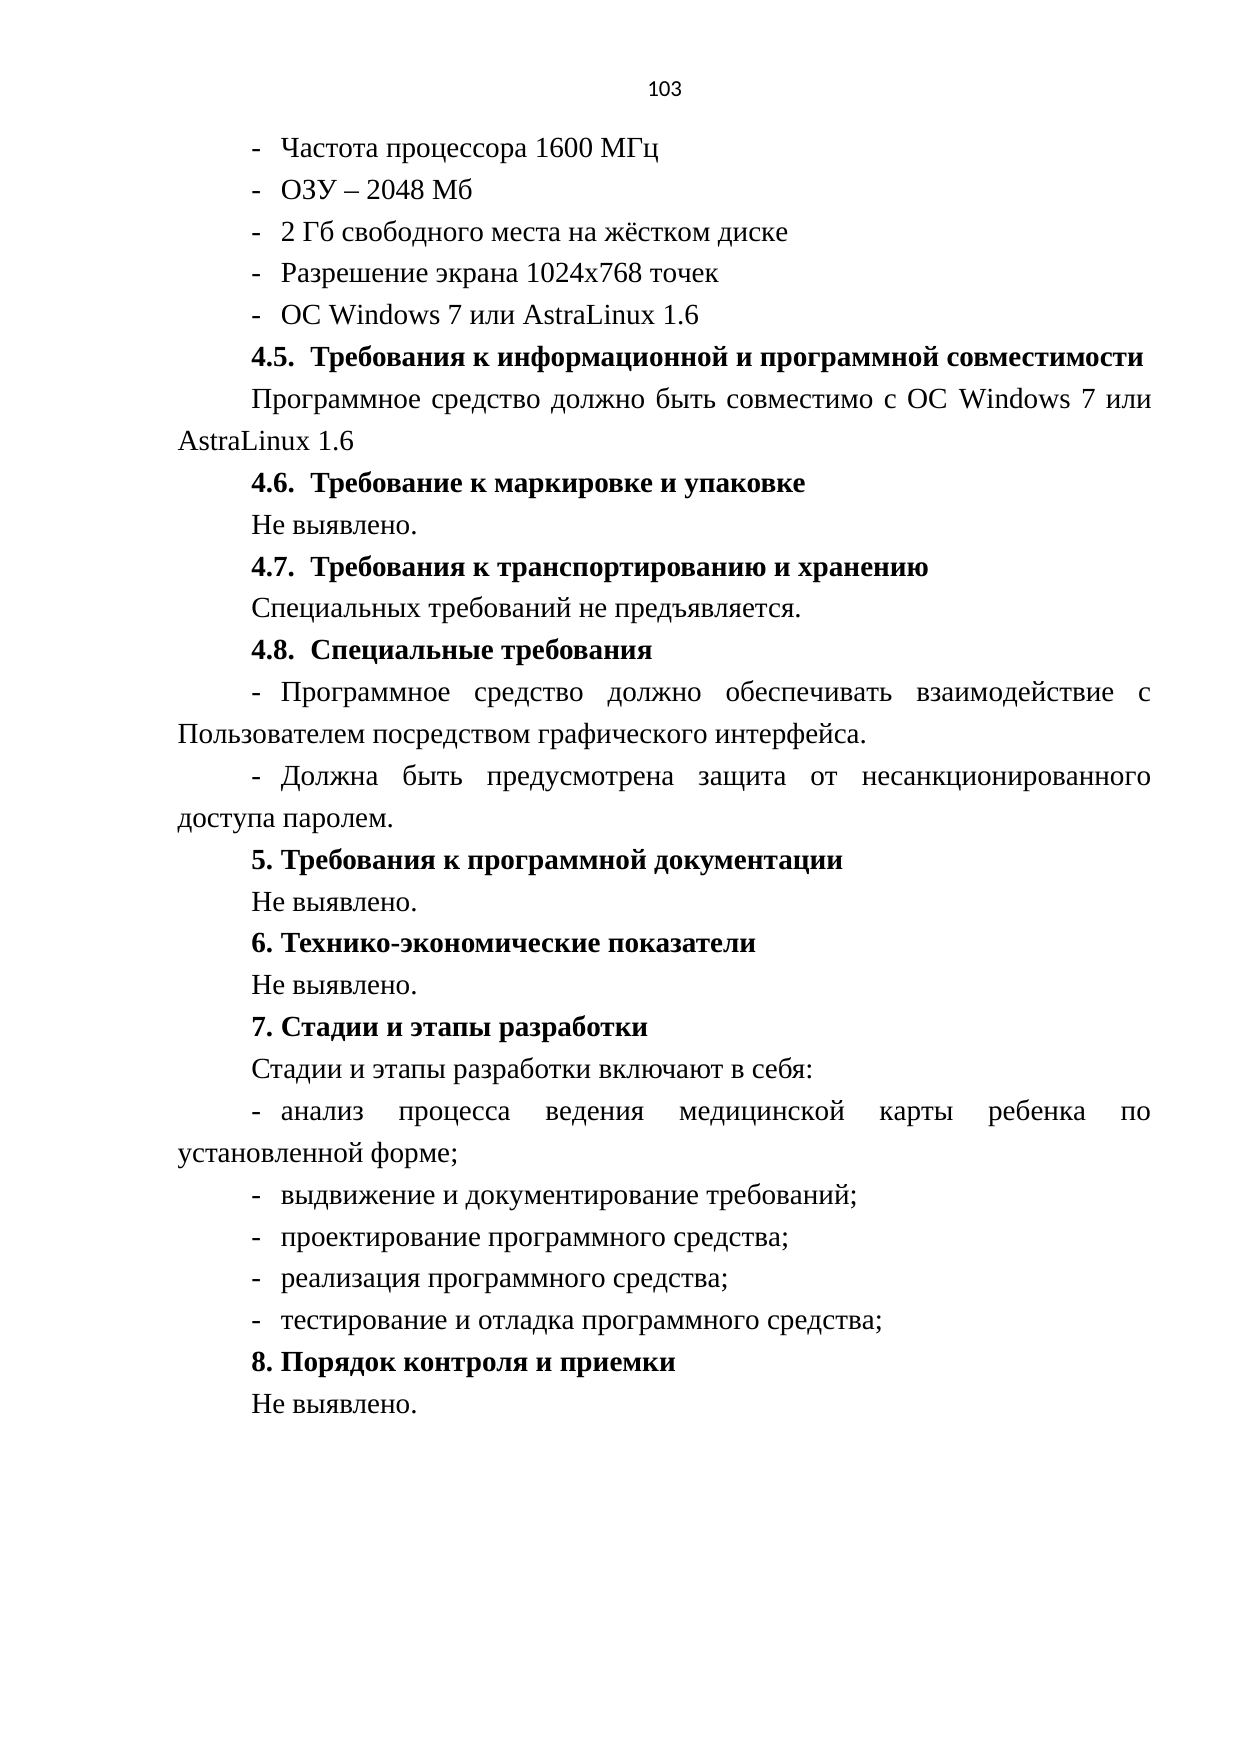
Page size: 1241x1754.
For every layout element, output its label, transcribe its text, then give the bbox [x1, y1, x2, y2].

list ОС Windows 7 или AstraLinux 1.6 [177, 297, 1152, 331]
list Требования к информационной и программной совместимости [177, 339, 1152, 373]
list Требование к маркировке и упаковке [177, 465, 1152, 498]
list Порядок контроля и приемки [177, 1344, 1152, 1378]
list ОЗУ – 2048 Мб [177, 172, 1152, 205]
list Стадии и этапы разработки [177, 1009, 1152, 1043]
list 2 Гб свободного места на жёстком диске [177, 214, 1152, 247]
text Стадии и этапы разработки включают в себя: [177, 1051, 1152, 1085]
text Не выявлено. [177, 967, 1152, 1001]
list Программное средство должно обеспечивать взаимодействие с Пользователем посредством графического интерфейса. [177, 674, 1152, 750]
list проектирование программного средства; [177, 1219, 1152, 1252]
list Требования к транспортированию и хранению [177, 549, 1152, 582]
text Не выявлено. [177, 507, 1152, 540]
list Разрешение экрана 1024x768 точек [177, 256, 1152, 289]
text Специальных требований не предъявляется. [177, 591, 1152, 624]
list Специальные требования [177, 632, 1152, 666]
list анализ процесса ведения медицинской карты ребенка по установленной форме; [177, 1093, 1152, 1168]
list Частота процессора 1600 МГц [177, 130, 1152, 163]
list Программное средство должно быть совместимо с ОС Windows 7 или AstraLinux 1.6 [177, 381, 1152, 457]
text Не выявлено. [177, 884, 1152, 917]
list Технико-экономические показатели [177, 926, 1152, 959]
list Должна быть предусмотрена защита от несанкционированного доступа паролем. [177, 758, 1152, 833]
list Требования к программной документации [177, 842, 1152, 875]
list реализация программного средства; [177, 1261, 1152, 1294]
list выдвижение и документирование требований; [177, 1177, 1152, 1210]
list тестирование и отладка программного средства; [177, 1302, 1152, 1336]
text Не выявлено. [177, 1386, 1152, 1420]
